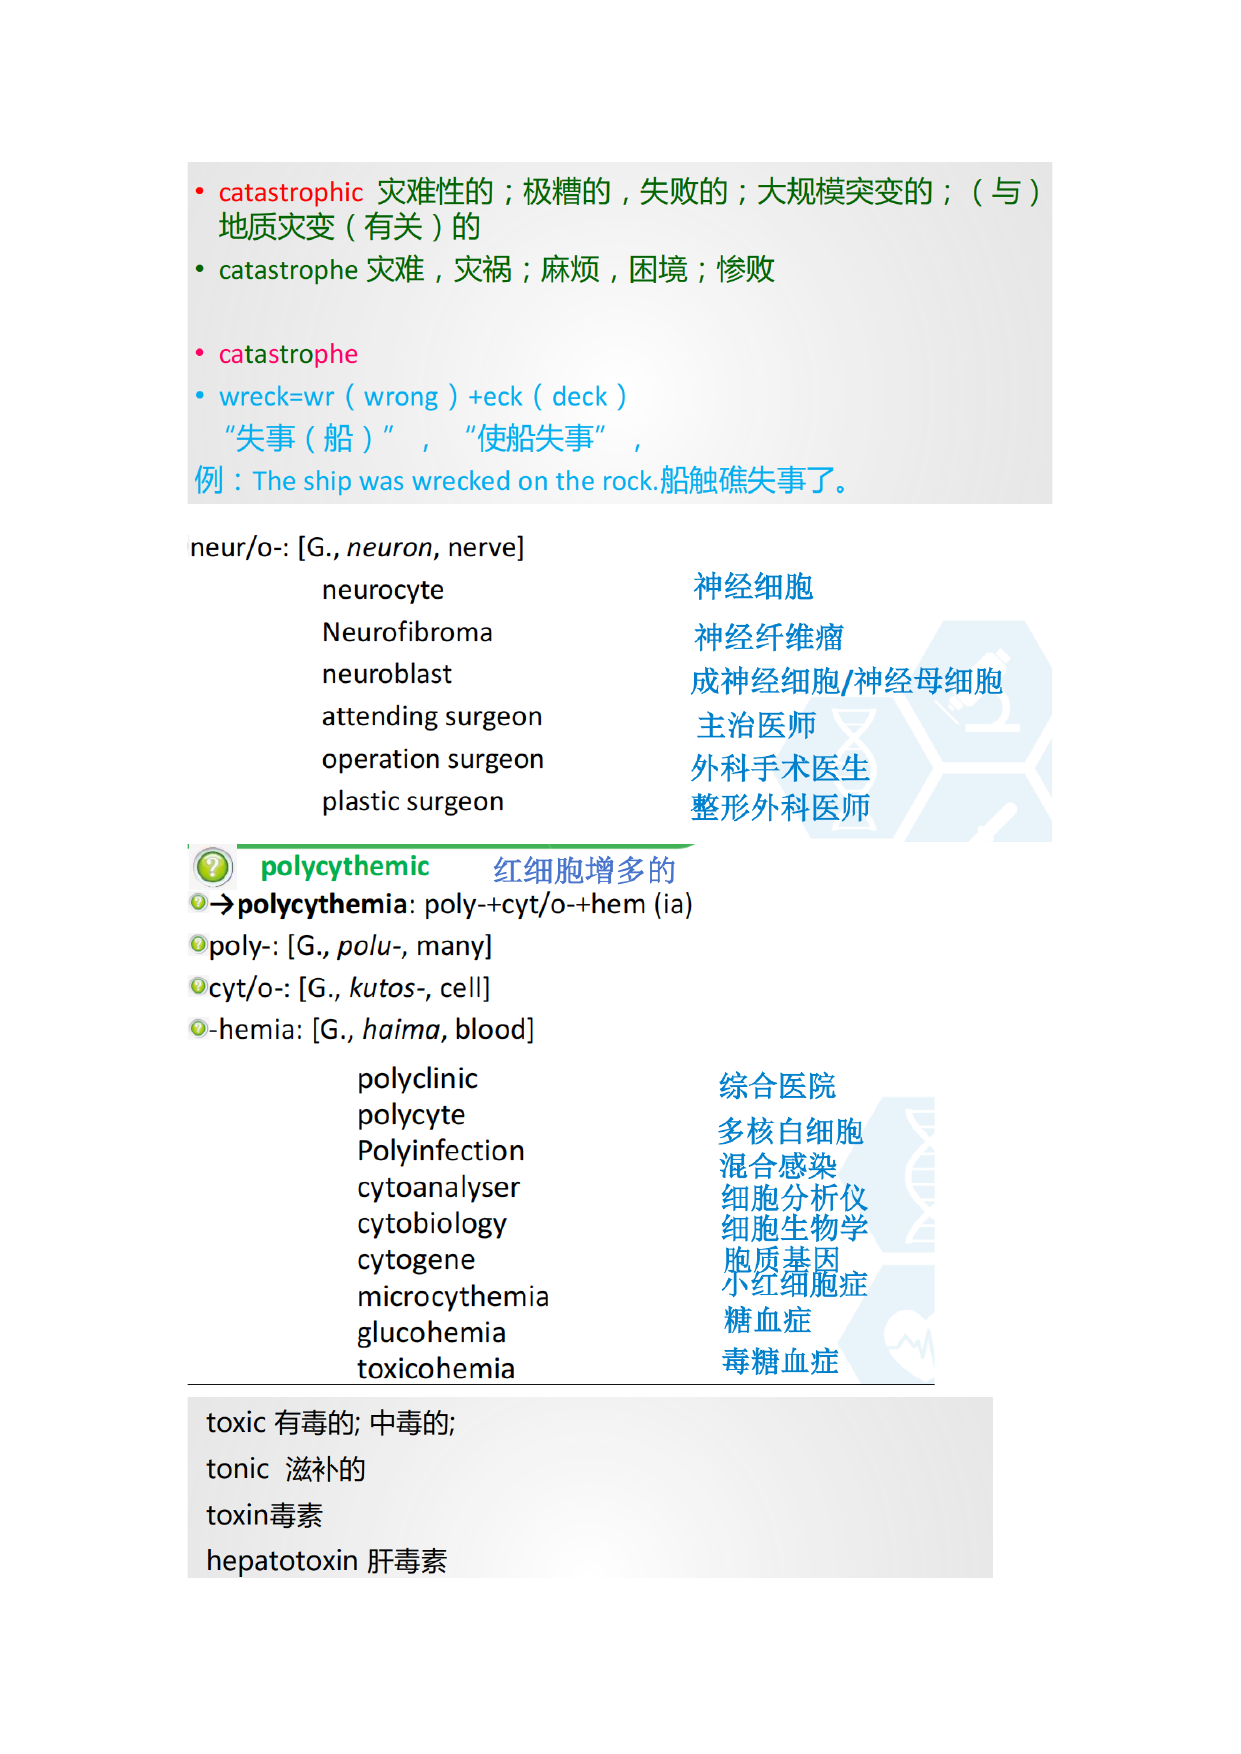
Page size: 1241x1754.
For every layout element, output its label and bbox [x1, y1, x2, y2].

picture [187, 844, 935, 1385]
picture [187, 162, 1053, 504]
picture [187, 1397, 993, 1578]
picture [187, 519, 1053, 842]
